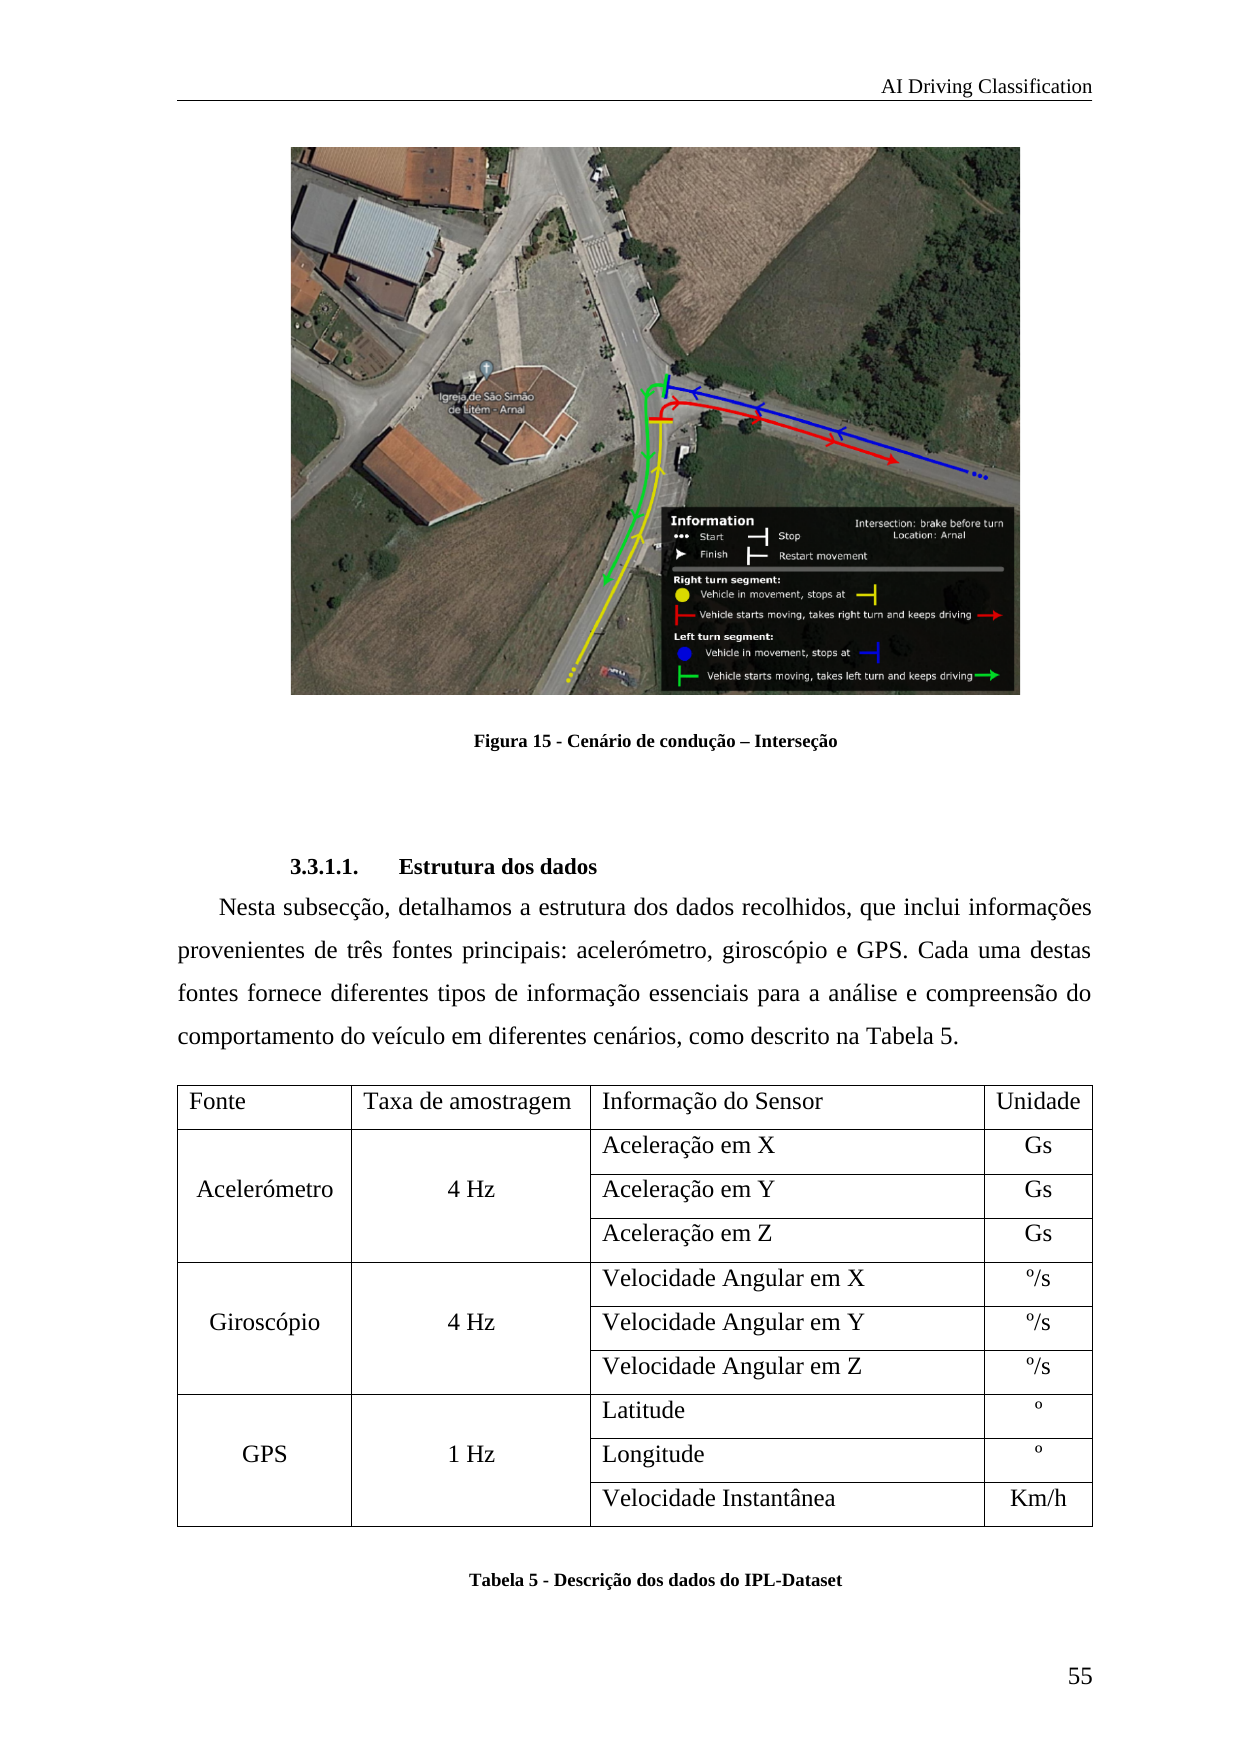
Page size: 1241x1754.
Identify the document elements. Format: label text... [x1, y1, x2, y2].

table_header Unidade [985, 1086, 1092, 1129]
table_cell Gs [985, 1130, 1092, 1173]
table_cell 4 Hz [352, 1263, 590, 1394]
table_cell º/s [985, 1351, 1092, 1394]
table_cell Velocidade Angular em Y [591, 1307, 984, 1350]
table_cell GPS [178, 1395, 351, 1526]
table_cell Giroscópio [178, 1263, 351, 1394]
table_cell º [985, 1395, 1092, 1438]
table_header Informação do Sensor [591, 1086, 984, 1129]
picture [290, 147, 1021, 695]
table_cell Gs [985, 1175, 1092, 1217]
table_cell º/s [985, 1263, 1092, 1306]
table_cell Aceleração em Y [591, 1175, 984, 1217]
table_header Fonte [178, 1086, 351, 1129]
table_cell Longitude [591, 1439, 984, 1482]
table_cell Km/h [985, 1483, 1092, 1526]
table_cell Acelerómetro [178, 1130, 351, 1262]
table_cell 1 Hz [352, 1395, 590, 1526]
table_cell Velocidade Angular em X [591, 1263, 984, 1306]
table_cell º/s [985, 1307, 1092, 1350]
table_cell 4 Hz [352, 1130, 590, 1262]
table_header Taxa de amostragem [352, 1086, 590, 1129]
table_cell º [985, 1439, 1092, 1482]
subtitle Estrutura dos dados [290, 853, 1092, 879]
text Nesta subsecção, detalhamos a estrutura dos dados recolhidos, que inclui informações provenientes de três fontes principais: acelerómetro, giroscópio e GPS. Cada uma destas fontes fornece diferentes tipos de informação essenciais para a análise e compreensão do comportamento do veículo em diferentes cenários, como descrito na Tabela 5. [177, 892, 1092, 1050]
table_cell Velocidade Instantânea [591, 1483, 984, 1526]
table_cell Aceleração em Z [591, 1219, 984, 1262]
table_cell Latitude [591, 1395, 984, 1438]
text Tabela 5 - Descrição dos dados do IPL-Dataset [177, 1569, 1092, 1591]
table_cell Velocidade Angular em Z [591, 1351, 984, 1394]
table_cell Gs [985, 1219, 1092, 1262]
table_cell Aceleração em X [591, 1130, 984, 1173]
